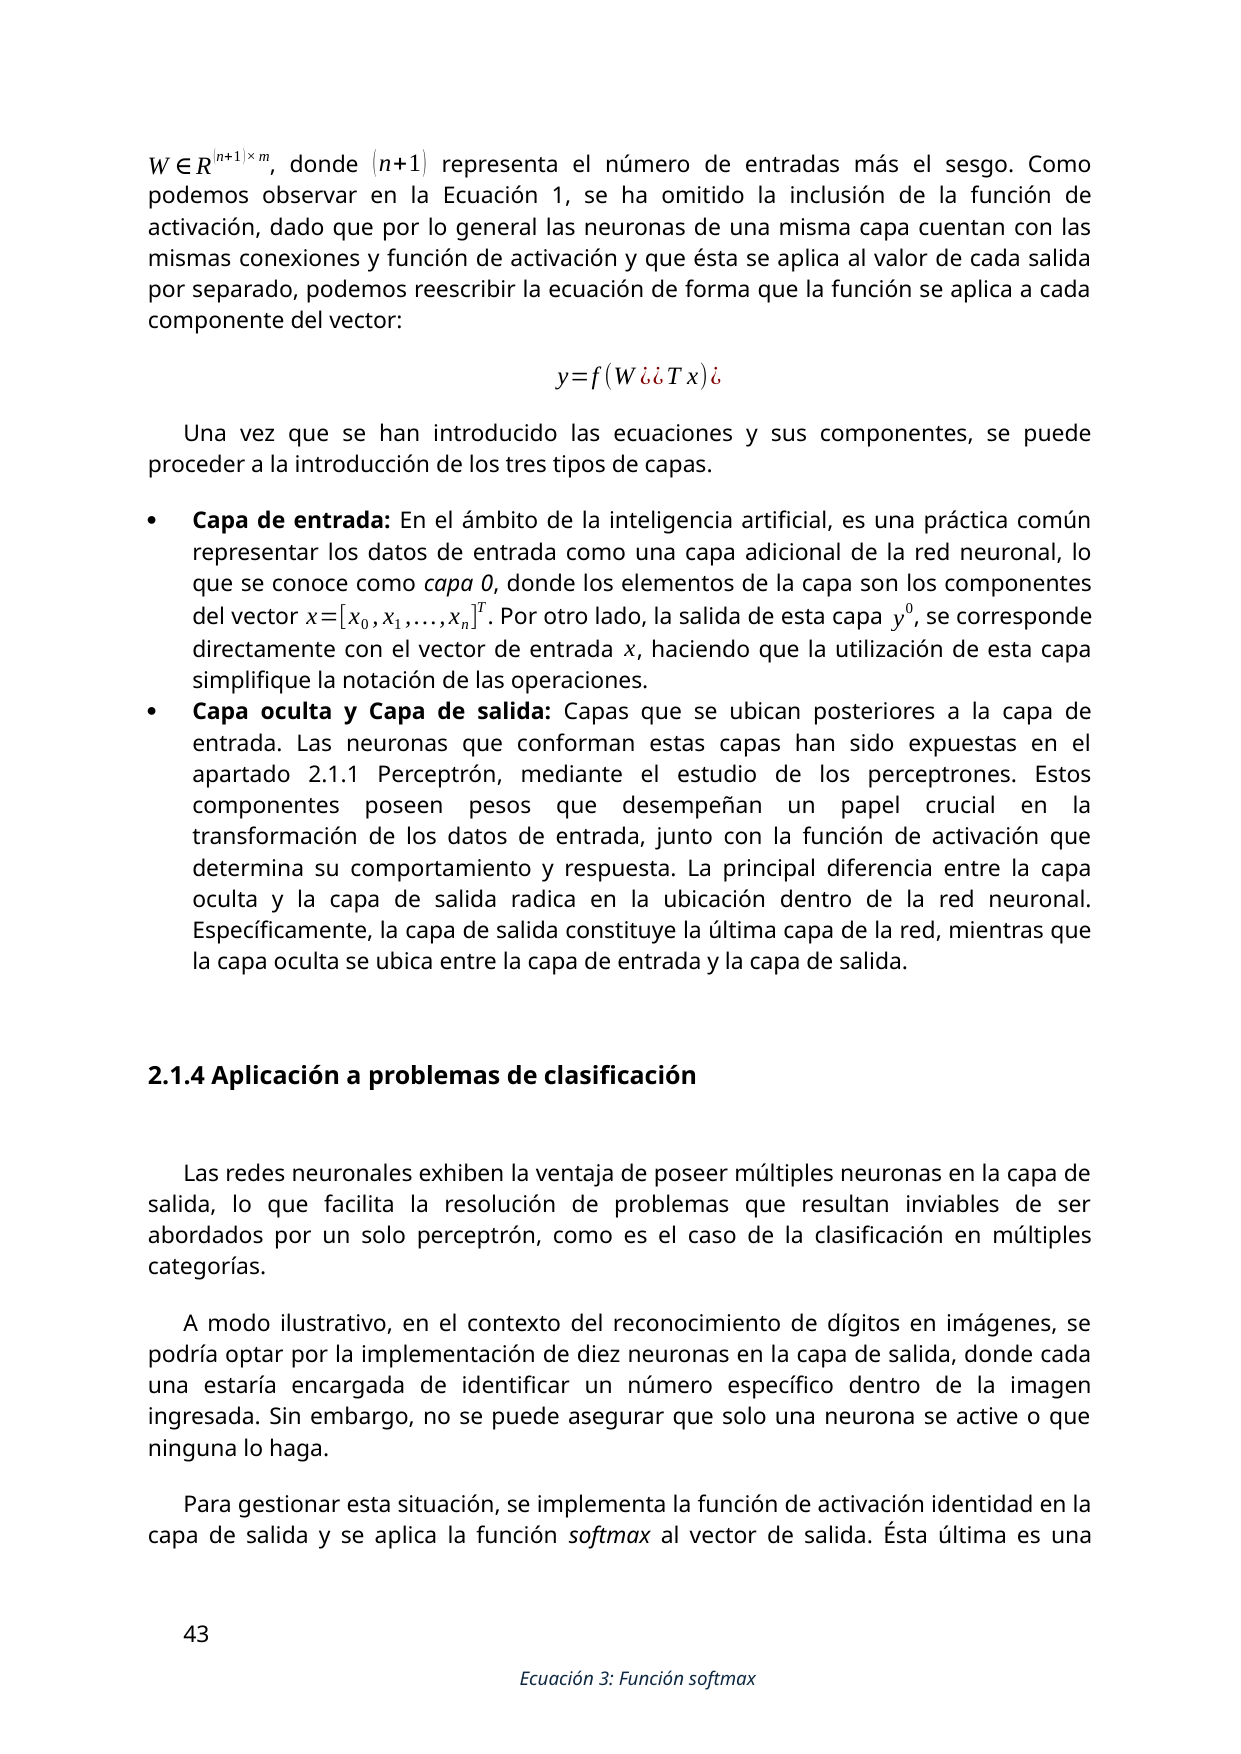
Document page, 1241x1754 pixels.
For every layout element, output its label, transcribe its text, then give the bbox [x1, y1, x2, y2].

text A modo ilustrativo, en el contexto del reconocimiento de dígitos en imágenes, se podría optar por la implementación de diez neuronas en la capa de salida, donde cada una estaría encargada de identificar un número específico dentro de la imagen ingresada. Sin embargo, no se puede asegurar que solo una neurona se active o que ninguna lo haga. [148, 1306, 1092, 1463]
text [148, 148, 1092, 335]
list Capa de entrada: En el ámbito de la inteligencia artificial, es una práctica común representar los datos de entrada como una capa adicional de la red neuronal, lo que se conoce como capa 0, donde los elementos de la capa son los componentes del vector . Por otro lado, la salida de esta capa , se corresponde directamente con el vector de entrada , haciendo que la utilización de esta capa simplifique la notación de las operaciones. [148, 504, 1092, 695]
text Las redes neuronales exhiben la ventaja de poseer múltiples neuronas en la capa de salida, lo que facilita la resolución de problemas que resultan inviables de ser abordados por un solo perceptrón, como es el caso de la clasificación en múltiples categorías. [148, 1156, 1092, 1281]
list Capa oculta y Capa de salida: Capas que se ubican posteriores a la capa de entrada. Las neuronas que conforman estas capas han sido expuestas en el apartado 2.1.1 Perceptrón, mediante el estudio de los perceptrones. Estos componentes poseen pesos que desempeñan un papel crucial en la transformación de los datos de entrada, junto con la función de activación que determina su comportamiento y respuesta. La principal diferencia entre la capa oculta y la capa de salida radica en la ubicación dentro de la red neuronal. Específicamente, la capa de salida constituye la última capa de la red, mientras que la capa oculta se ubica entre la capa de entrada y la capa de salida. [148, 695, 1092, 977]
text Una vez que se han introducido las ecuaciones y sus componentes, se puede proceder a la introducción de los tres tipos de capas. [148, 417, 1092, 479]
subtitle 2.1.4 Aplicación a problemas de clasificación [148, 1058, 1092, 1092]
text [148, 1488, 1092, 1550]
